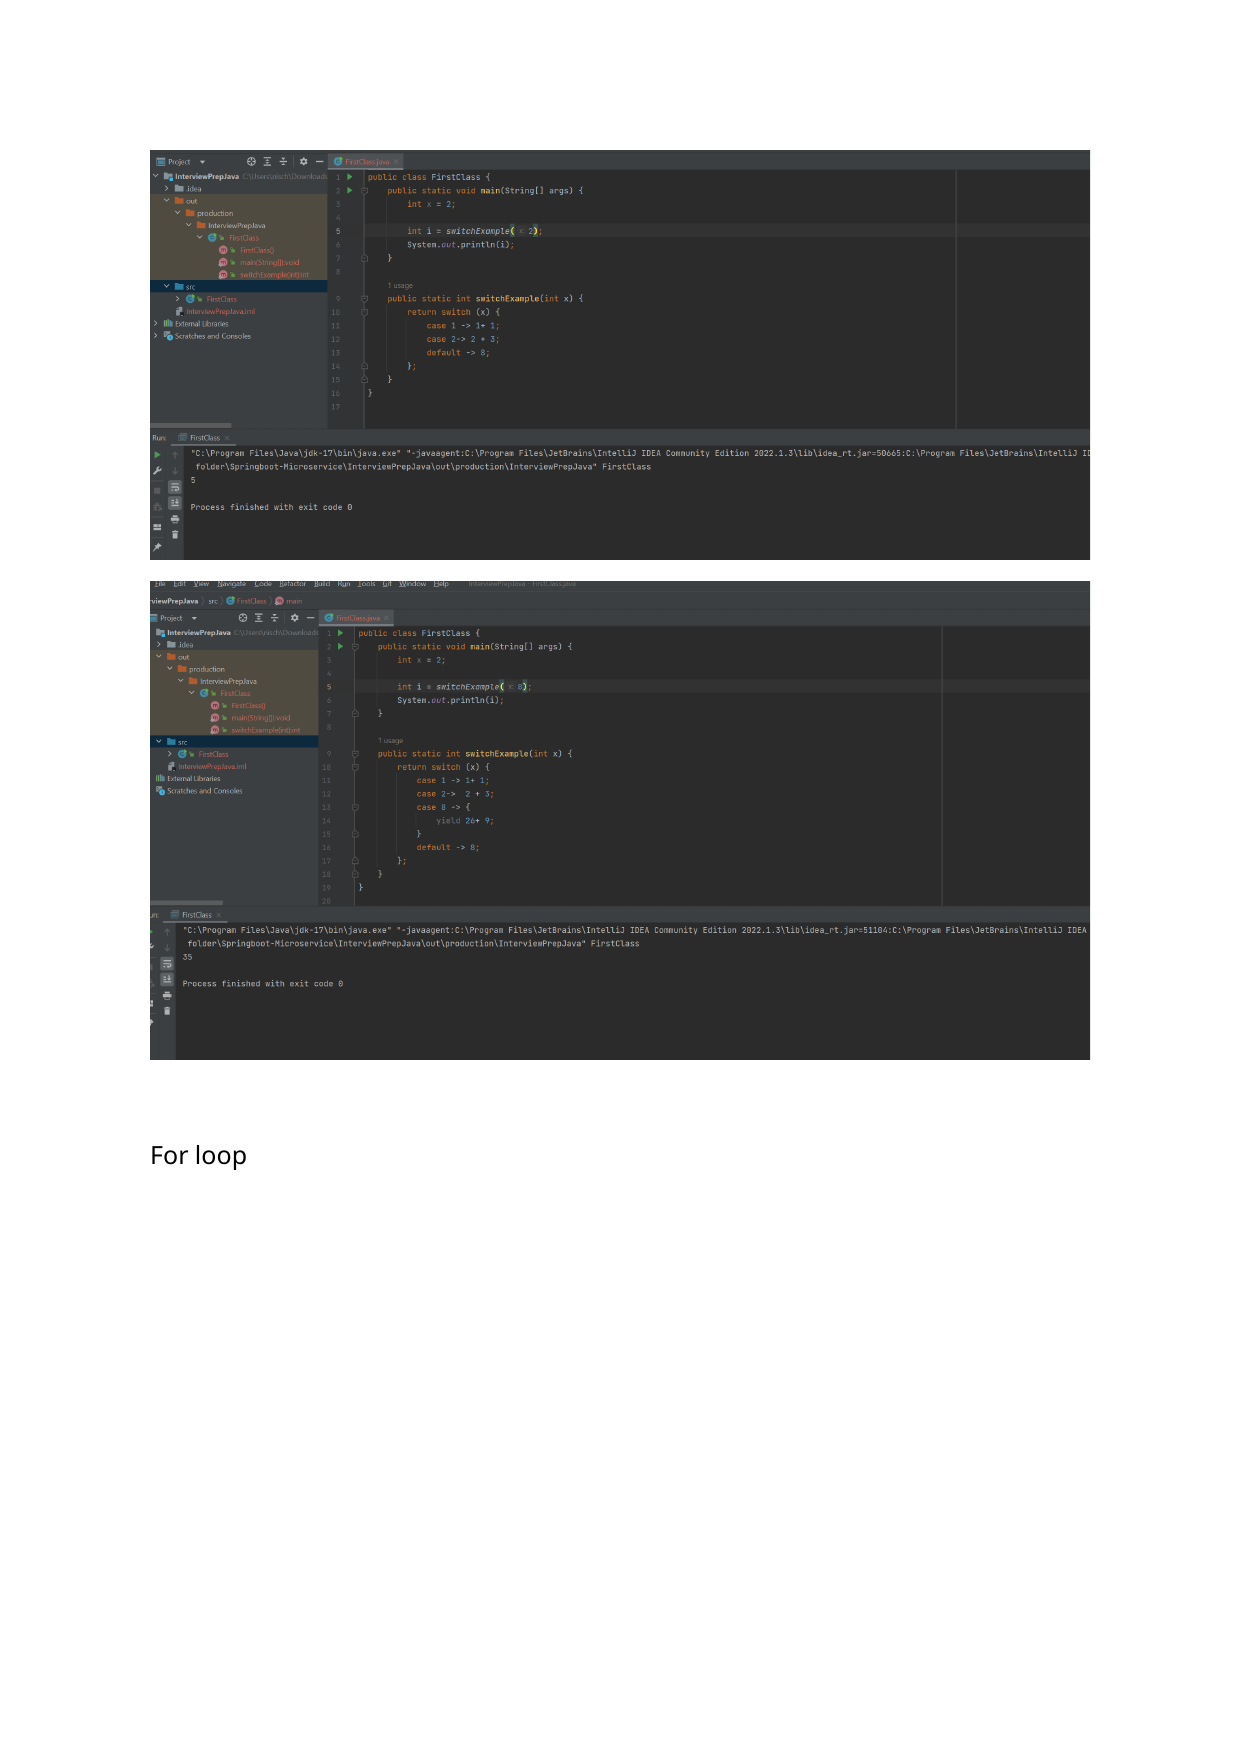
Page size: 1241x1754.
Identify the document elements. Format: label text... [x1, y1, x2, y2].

picture [150, 581, 1091, 1060]
picture [150, 150, 1091, 560]
text For loop [150, 1137, 1090, 1171]
